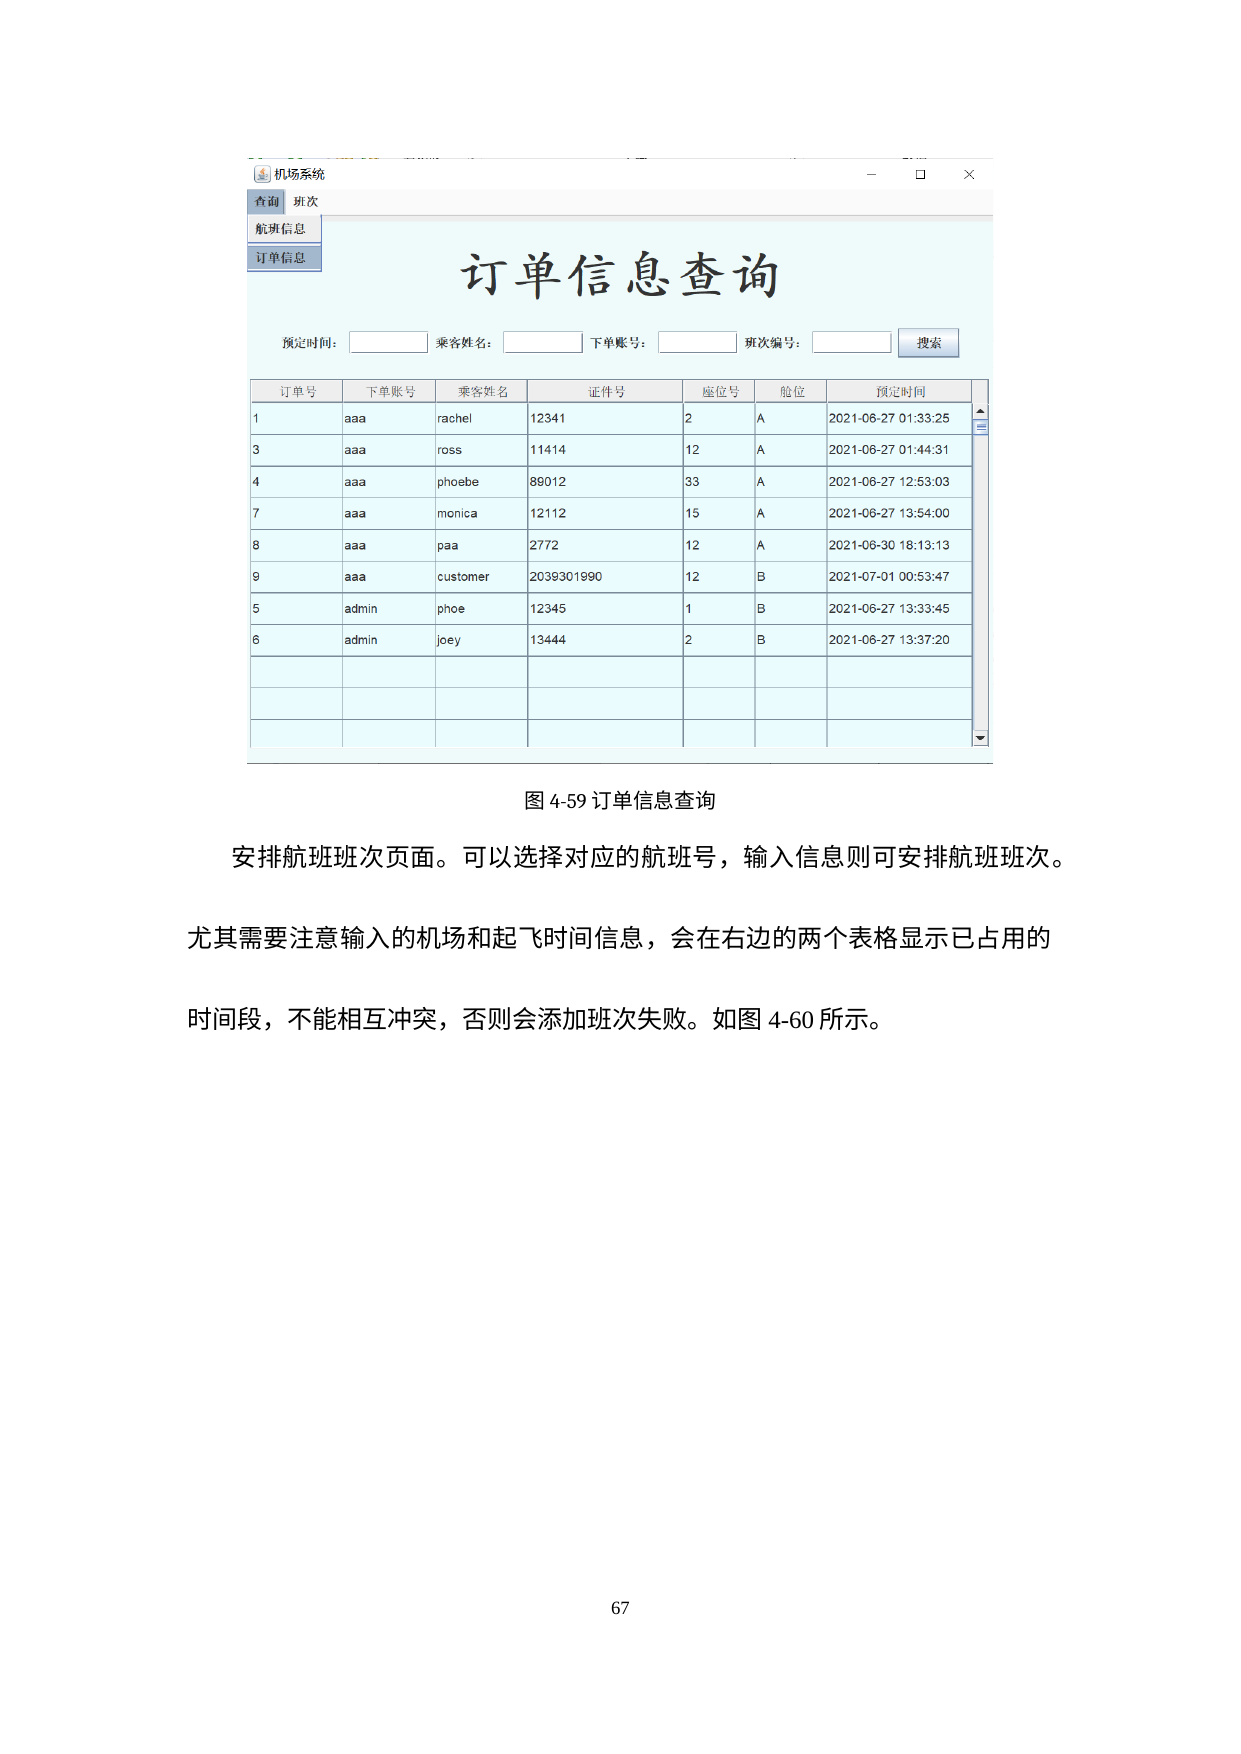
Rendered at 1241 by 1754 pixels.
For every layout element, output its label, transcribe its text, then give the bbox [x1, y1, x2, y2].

picture [247, 158, 994, 764]
